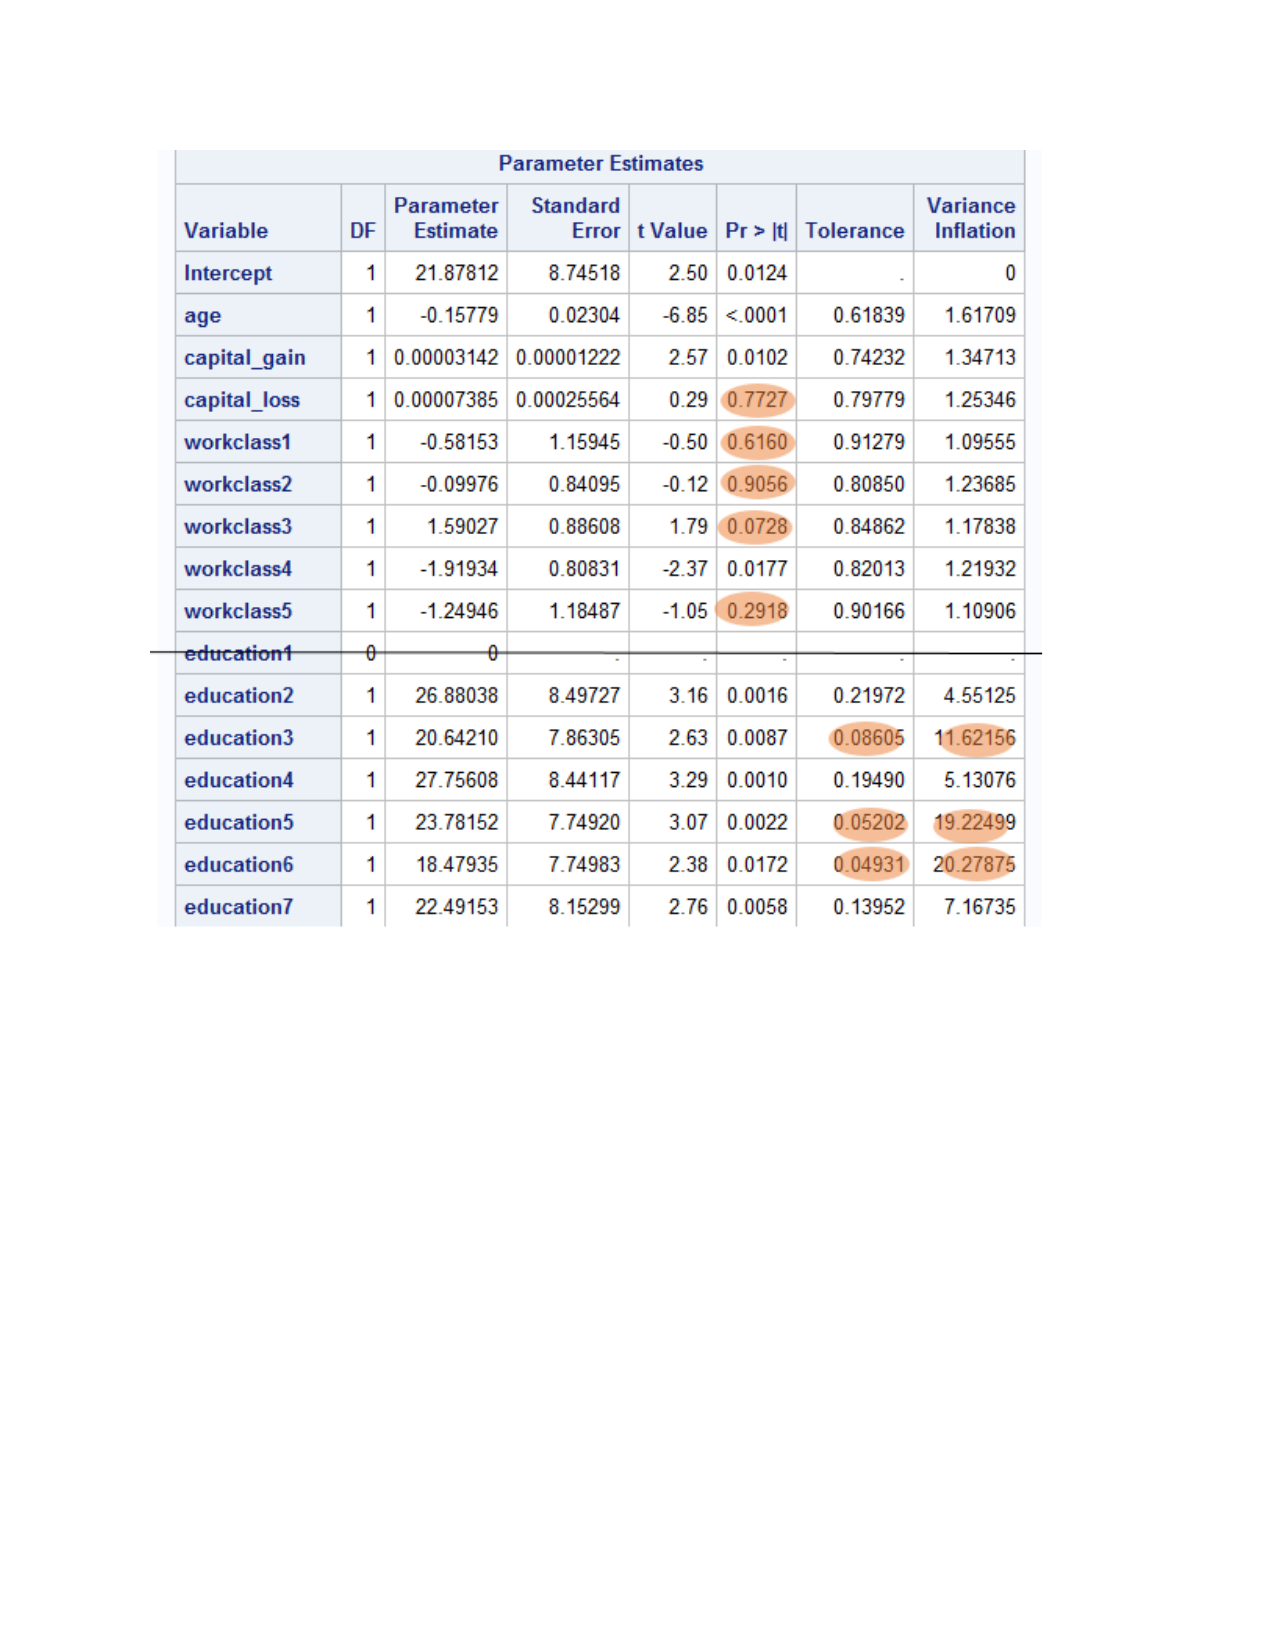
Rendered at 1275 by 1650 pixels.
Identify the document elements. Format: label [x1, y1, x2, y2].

picture [150, 150, 1043, 941]
